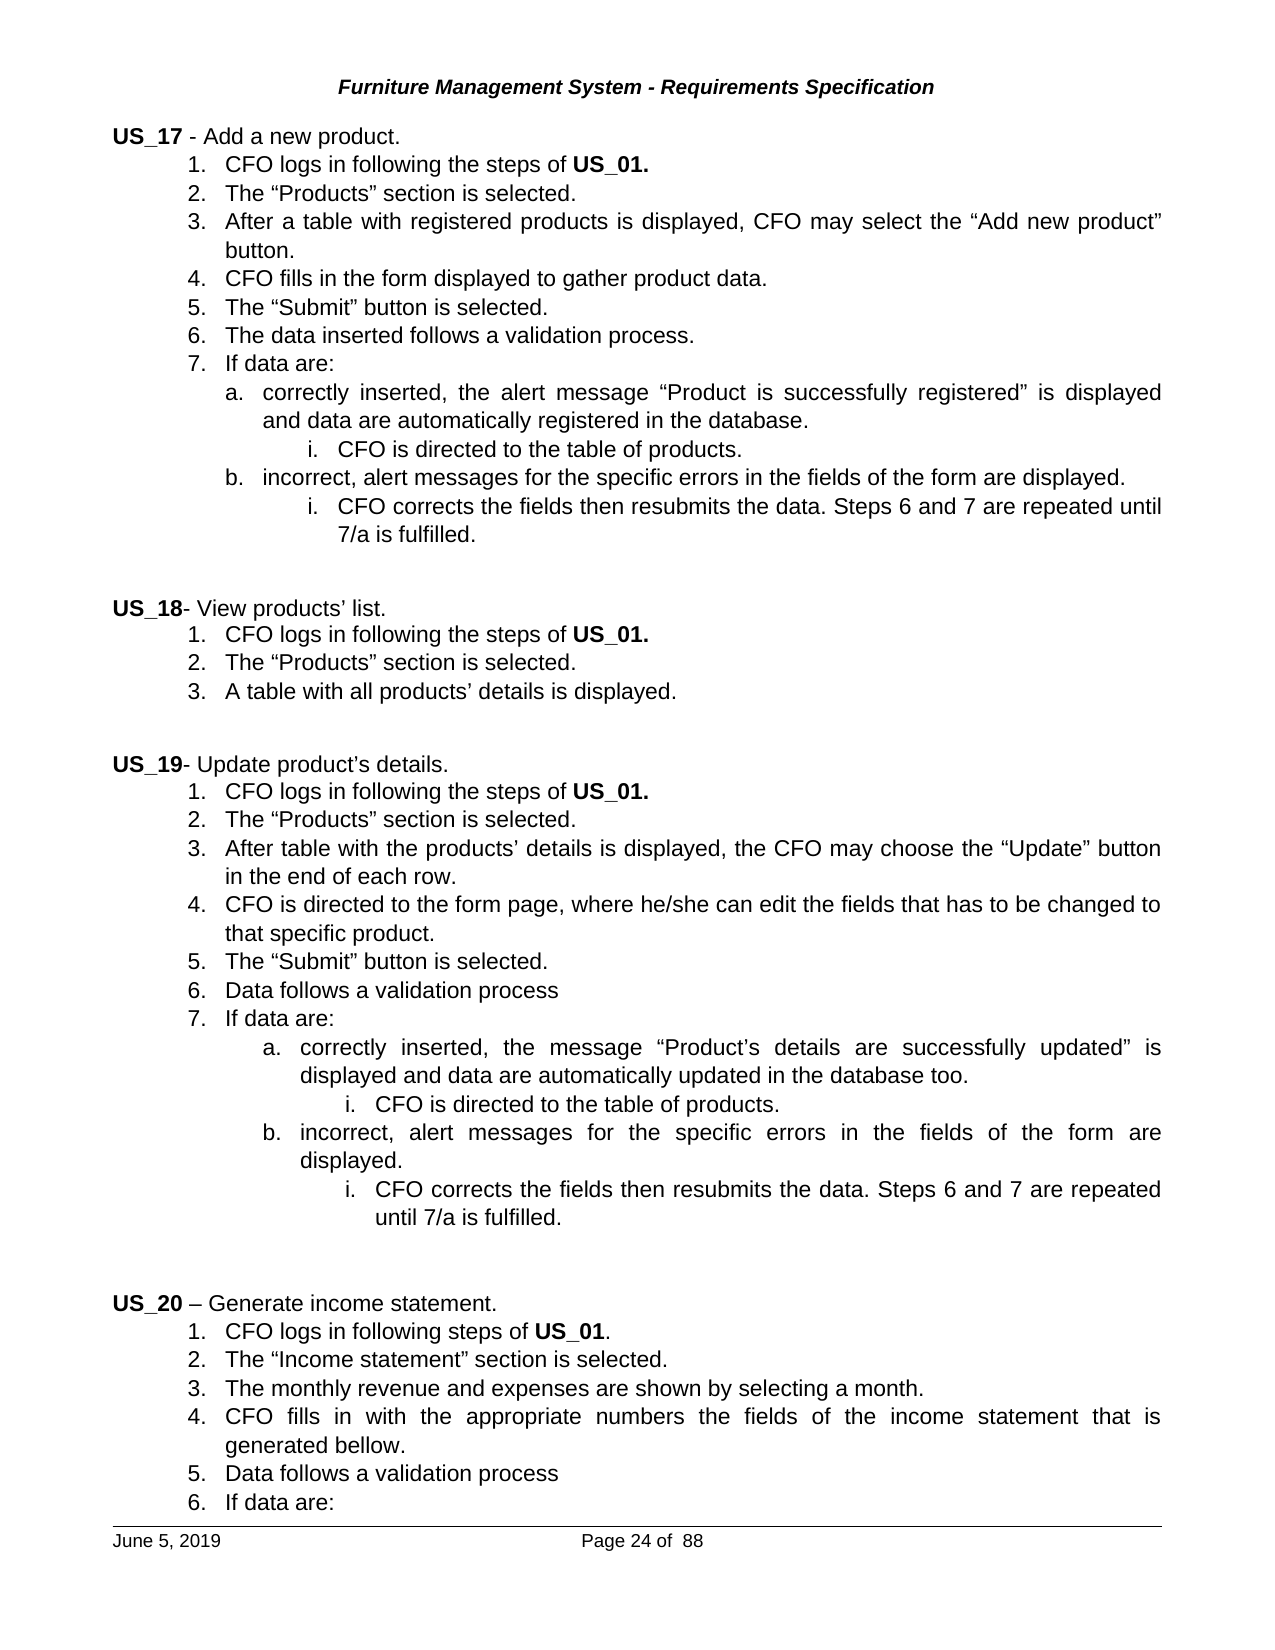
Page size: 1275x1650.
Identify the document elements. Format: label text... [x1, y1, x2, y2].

list The “Products” section is selected. [187, 806, 1162, 832]
list CFO logs in following steps of US_01. [187, 1318, 1162, 1344]
list CFO corrects the fields then resubmits the data. Steps 6 and 7 are repeated until 7/a is fulfilled. [319, 493, 1162, 547]
list CFO fills in the form displayed to gather product data. [187, 265, 1162, 291]
list incorrect, alert messages for the specific errors in the fields of the form are displayed. [262, 1119, 1162, 1174]
list correctly inserted, the alert message “Product is successfully registered” is displayed and data are automatically registered in the database. [225, 379, 1162, 434]
list CFO fills in with the appropriate numbers the fields of the income statement that is generated bellow. [187, 1403, 1162, 1458]
list The “Income statement” section is selected. [187, 1346, 1162, 1373]
list CFO logs in following the steps of US_01. [187, 151, 1162, 178]
list Data follows a validation process [187, 1460, 1162, 1487]
list A table with all products’ details is displayed. [187, 678, 1162, 704]
list The “Products” section is selected. [187, 649, 1162, 676]
list If data are: [187, 1005, 1162, 1032]
text US_18- View products’ list. [112, 594, 1162, 621]
list CFO logs in following the steps of US_01. [187, 621, 1162, 647]
list The “Submit” button is selected. [187, 293, 1162, 320]
list CFO corrects the fields then resubmits the data. Steps 6 and 7 are repeated until 7/a is fulfilled. [356, 1176, 1162, 1231]
list After table with the products’ details is displayed, the CFO may choose the “Update” button in the end of each row. [187, 834, 1162, 889]
list CFO is directed to the form page, where he/she can edit the fields that has to be changed to that specific product. [187, 891, 1162, 946]
text US_19- Update product’s details. [112, 751, 1162, 778]
list CFO is directed to the table of products. [356, 1091, 1162, 1117]
list If data are: [187, 1489, 1162, 1515]
list The “Products” section is selected. [187, 180, 1162, 206]
list CFO logs in following the steps of US_01. [187, 778, 1162, 804]
list US_20 – Generate income statement. [112, 1289, 1162, 1316]
list If data are: [187, 350, 1162, 377]
list The data inserted follows a validation process. [187, 322, 1162, 348]
list correctly inserted, the message “Product’s details are successfully updated” is displayed and data are automatically updated in the database too. [262, 1034, 1162, 1088]
list Data follows a validation process [187, 977, 1162, 1003]
list CFO is directed to the table of products. [319, 436, 1162, 462]
list The “Submit” button is selected. [187, 948, 1162, 975]
list The monthly revenue and expenses are shown by selecting a month. [187, 1375, 1162, 1401]
list incorrect, alert messages for the specific errors in the fields of the form are displayed. [225, 464, 1162, 491]
list US_17 - Add a new product. [112, 123, 1162, 149]
list After a table with registered products is displayed, CFO may select the “Add new product” button. [187, 208, 1162, 263]
